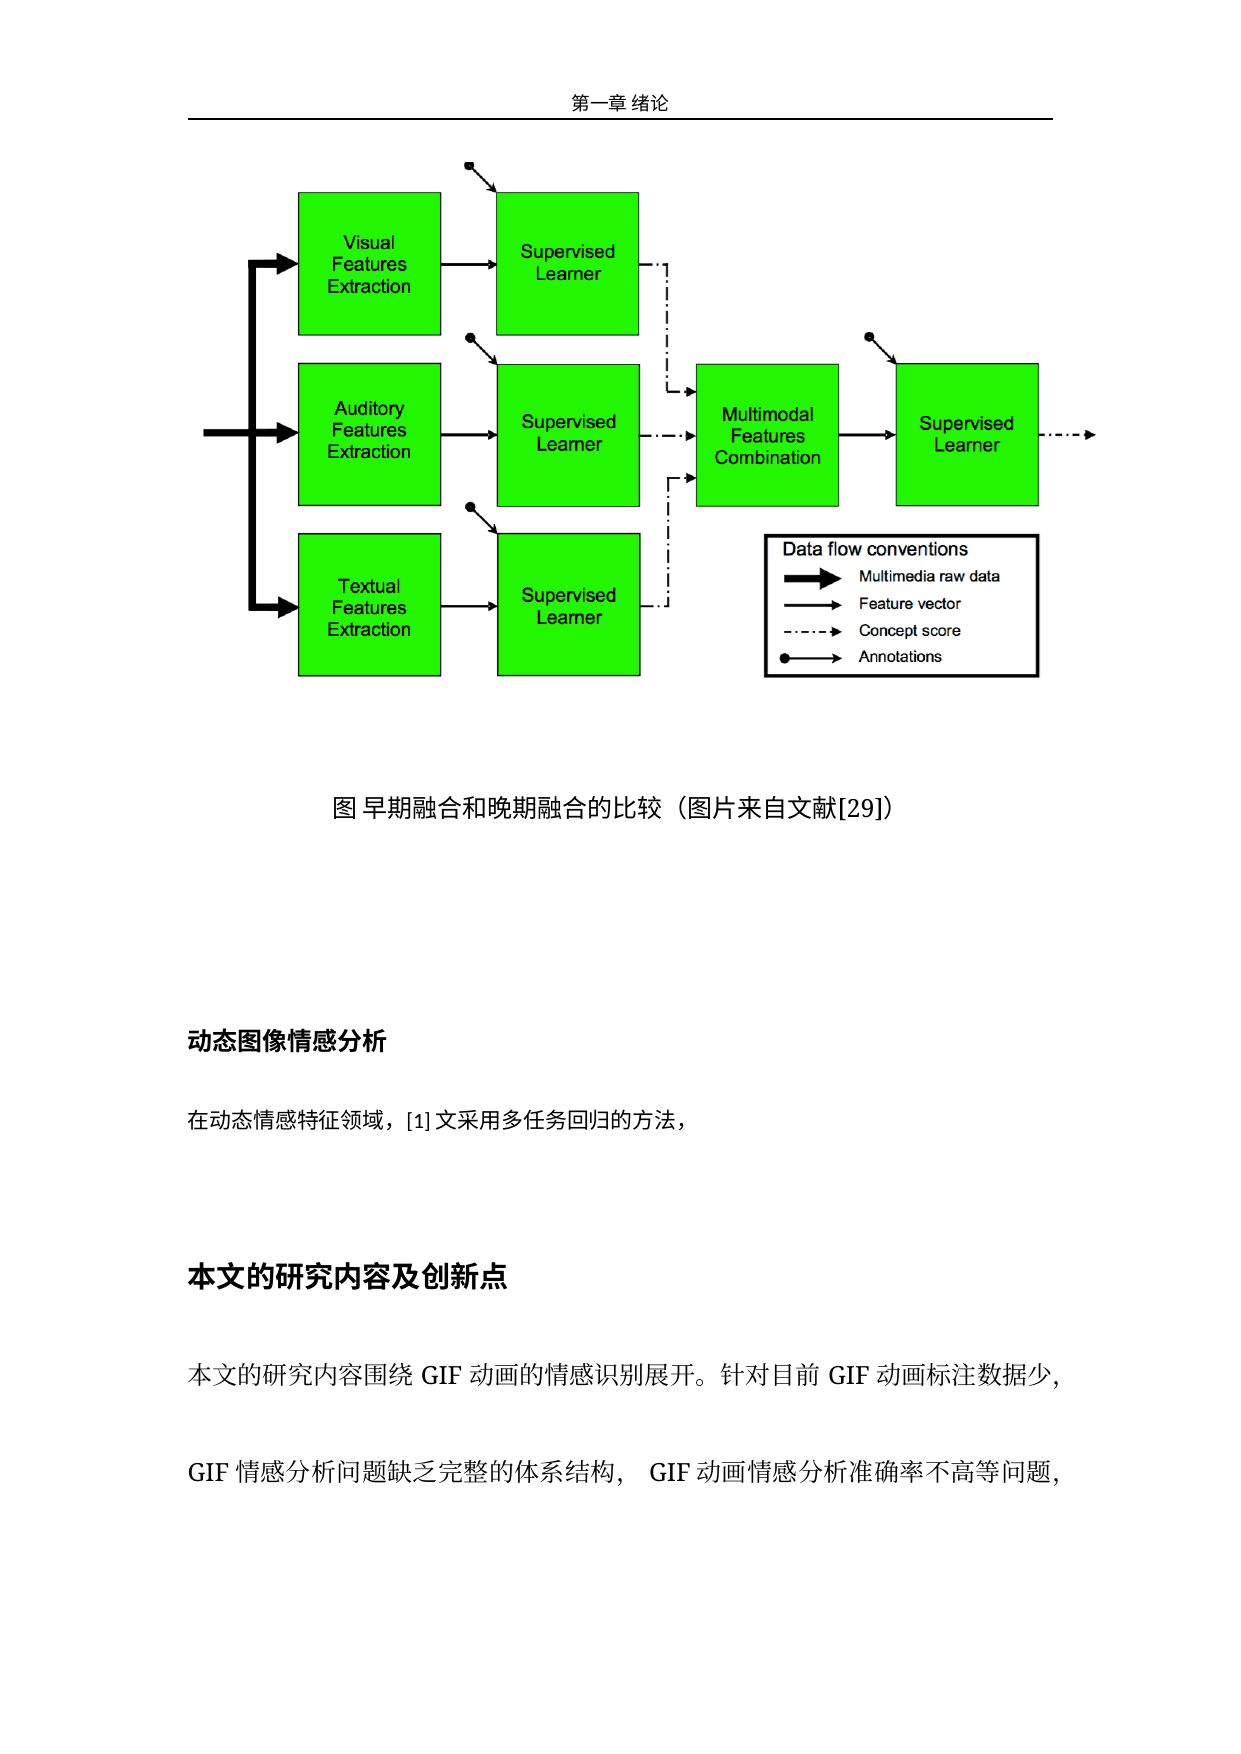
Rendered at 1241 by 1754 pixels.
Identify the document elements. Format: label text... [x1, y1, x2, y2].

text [187, 1341, 1053, 1503]
picture [187, 162, 1128, 695]
text 图 早期融合和晚期融合的比较（图片来自文献[29]） [187, 774, 1053, 839]
text 在动态情感特征领域，[1] 文采用多任务回归的方法， [187, 1102, 1053, 1135]
text 动态图像情感分析 [187, 1007, 1053, 1072]
text 本文的研究内容及创新点 [187, 1242, 1053, 1307]
